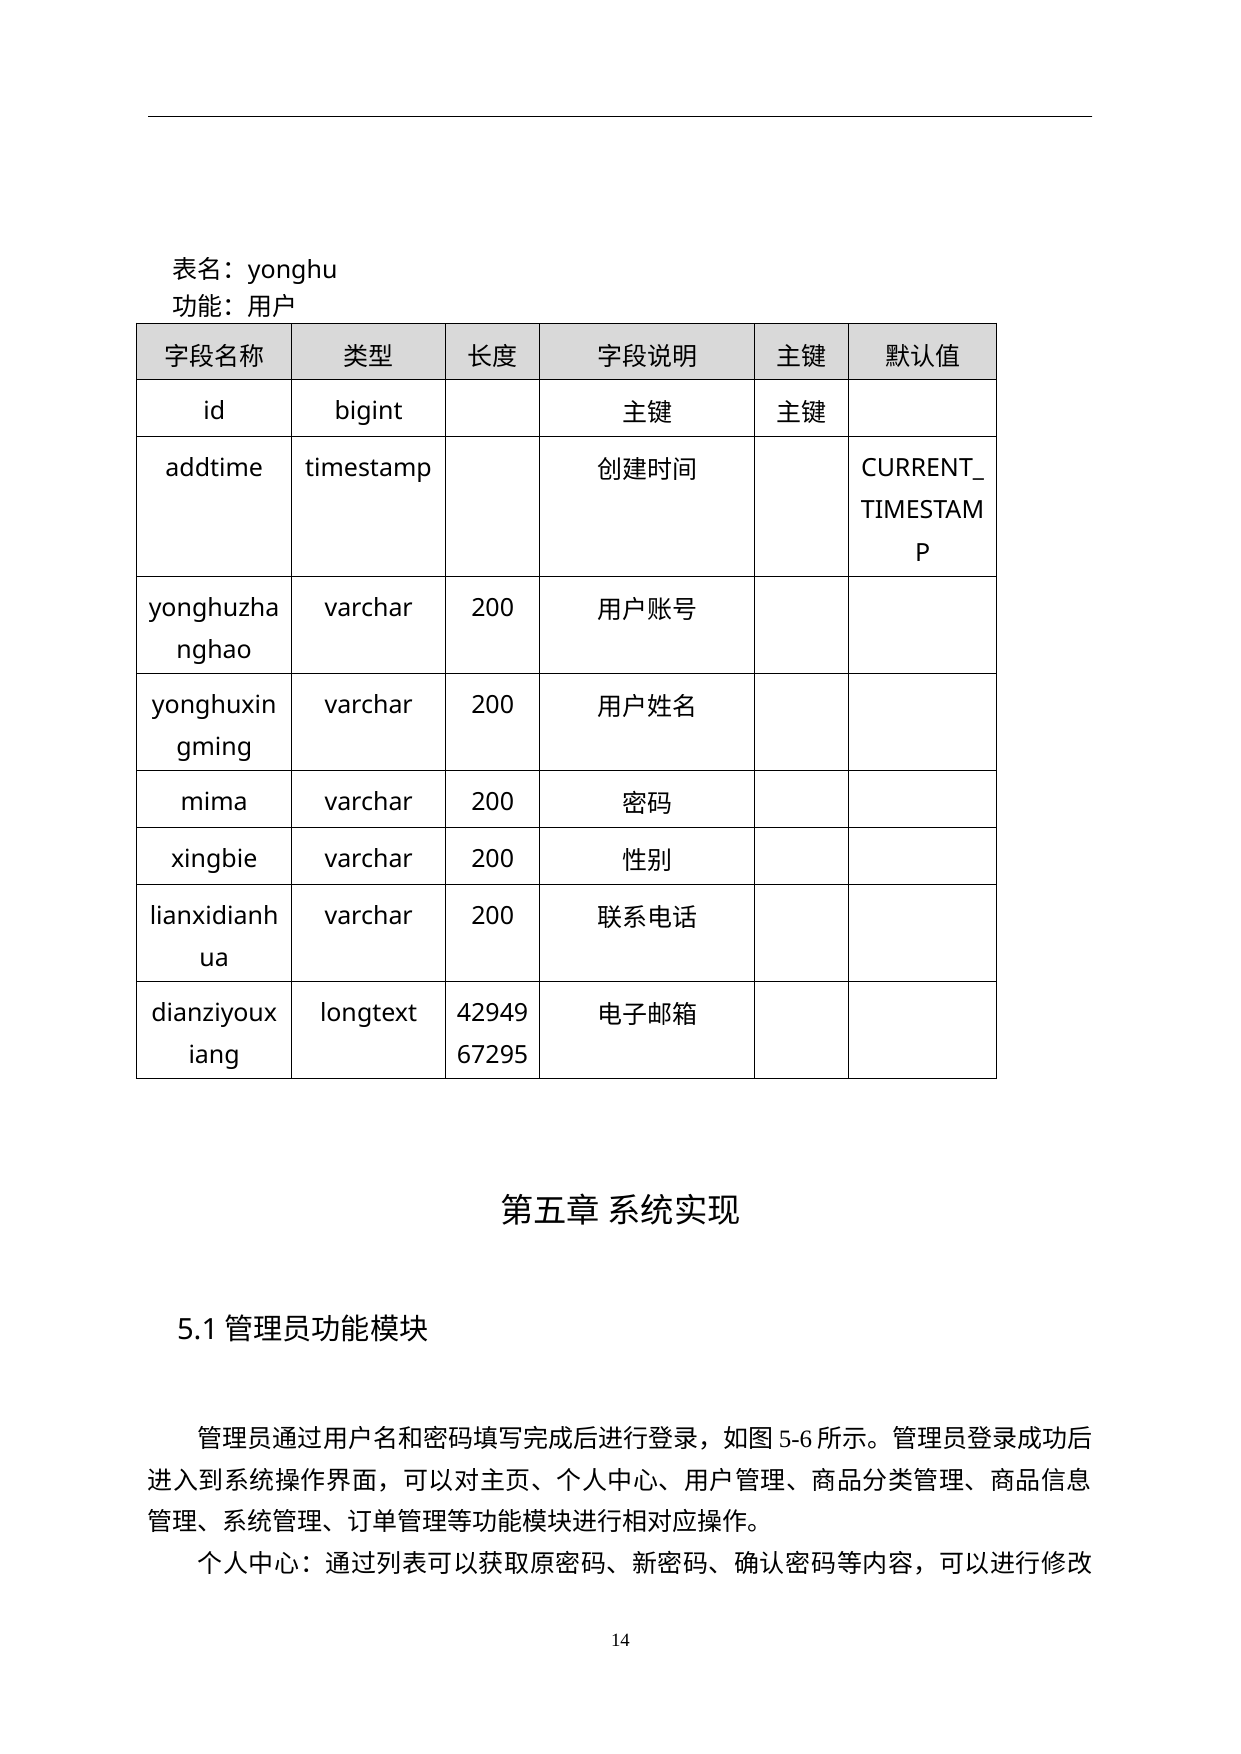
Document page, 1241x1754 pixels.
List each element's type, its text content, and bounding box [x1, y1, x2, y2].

table_header 字段名称 [137, 324, 291, 379]
table_cell 4294967295 [446, 982, 539, 1078]
table_cell 用户姓名 [540, 674, 754, 770]
table_cell addtime [137, 437, 291, 576]
table_cell 电子邮箱 [540, 982, 754, 1078]
table_header 主键 [755, 324, 848, 379]
table_cell varchar [292, 674, 445, 770]
table_cell [755, 674, 848, 770]
table_cell 200 [446, 577, 539, 673]
subtitle 第五章 系统实现 [148, 1189, 1092, 1230]
table_cell [755, 982, 848, 1078]
table_cell CURRENT_TIMESTAMP [849, 437, 996, 576]
table_cell [755, 771, 848, 827]
table_cell 创建时间 [540, 437, 754, 576]
table_cell [849, 885, 996, 981]
table_cell 200 [446, 828, 539, 884]
table_cell bigint [292, 380, 445, 436]
table_cell 联系电话 [540, 885, 754, 981]
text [148, 1539, 1092, 1581]
table_cell 性别 [540, 828, 754, 884]
table_cell [849, 828, 996, 884]
table_cell lianxidianhua [137, 885, 291, 981]
table_cell [755, 885, 848, 981]
table_header 类型 [292, 324, 445, 379]
table_cell 用户账号 [540, 577, 754, 673]
text 表名：yonghu [148, 250, 1092, 286]
table_cell [849, 674, 996, 770]
table_cell timestamp [292, 437, 445, 576]
table_cell longtext [292, 982, 445, 1078]
table_cell 200 [446, 885, 539, 981]
table_cell [849, 982, 996, 1078]
table_cell varchar [292, 885, 445, 981]
table_cell [446, 380, 539, 436]
table_cell yonghuzhanghao [137, 577, 291, 673]
table_cell [446, 437, 539, 576]
table_cell [849, 771, 996, 827]
table_cell varchar [292, 577, 445, 673]
table_cell varchar [292, 771, 445, 827]
table_header 字段说明 [540, 324, 754, 379]
table_cell id [137, 380, 291, 436]
table_cell 主键 [540, 380, 754, 436]
table_cell [755, 577, 848, 673]
table_cell mima [137, 771, 291, 827]
table_cell 200 [446, 771, 539, 827]
table_cell 200 [446, 674, 539, 770]
table_header 默认值 [849, 324, 996, 379]
table_cell varchar [292, 828, 445, 884]
table_cell 密码 [540, 771, 754, 827]
subtitle 5.1管理员功能模块 [148, 1306, 1092, 1347]
table_cell [755, 437, 848, 576]
table_cell [755, 828, 848, 884]
table_cell dianziyouxiang [137, 982, 291, 1078]
table_cell [849, 577, 996, 673]
text 管理员通过用户名和密码填写完成后进行登录，如图5-6所示。管理员登录成功后进入到系统操作界面，可以对主页、个人中心、用户管理、商品分类管理、商品信息管理、系统管理、订单管理等功能模块进行相对应操作。 [148, 1414, 1092, 1539]
table_cell xingbie [137, 828, 291, 884]
table_cell [849, 380, 996, 436]
table_cell yonghuxingming [137, 674, 291, 770]
table_cell 主键 [755, 380, 848, 436]
text 功能：用户 [148, 286, 1092, 322]
table_header 长度 [446, 324, 539, 379]
